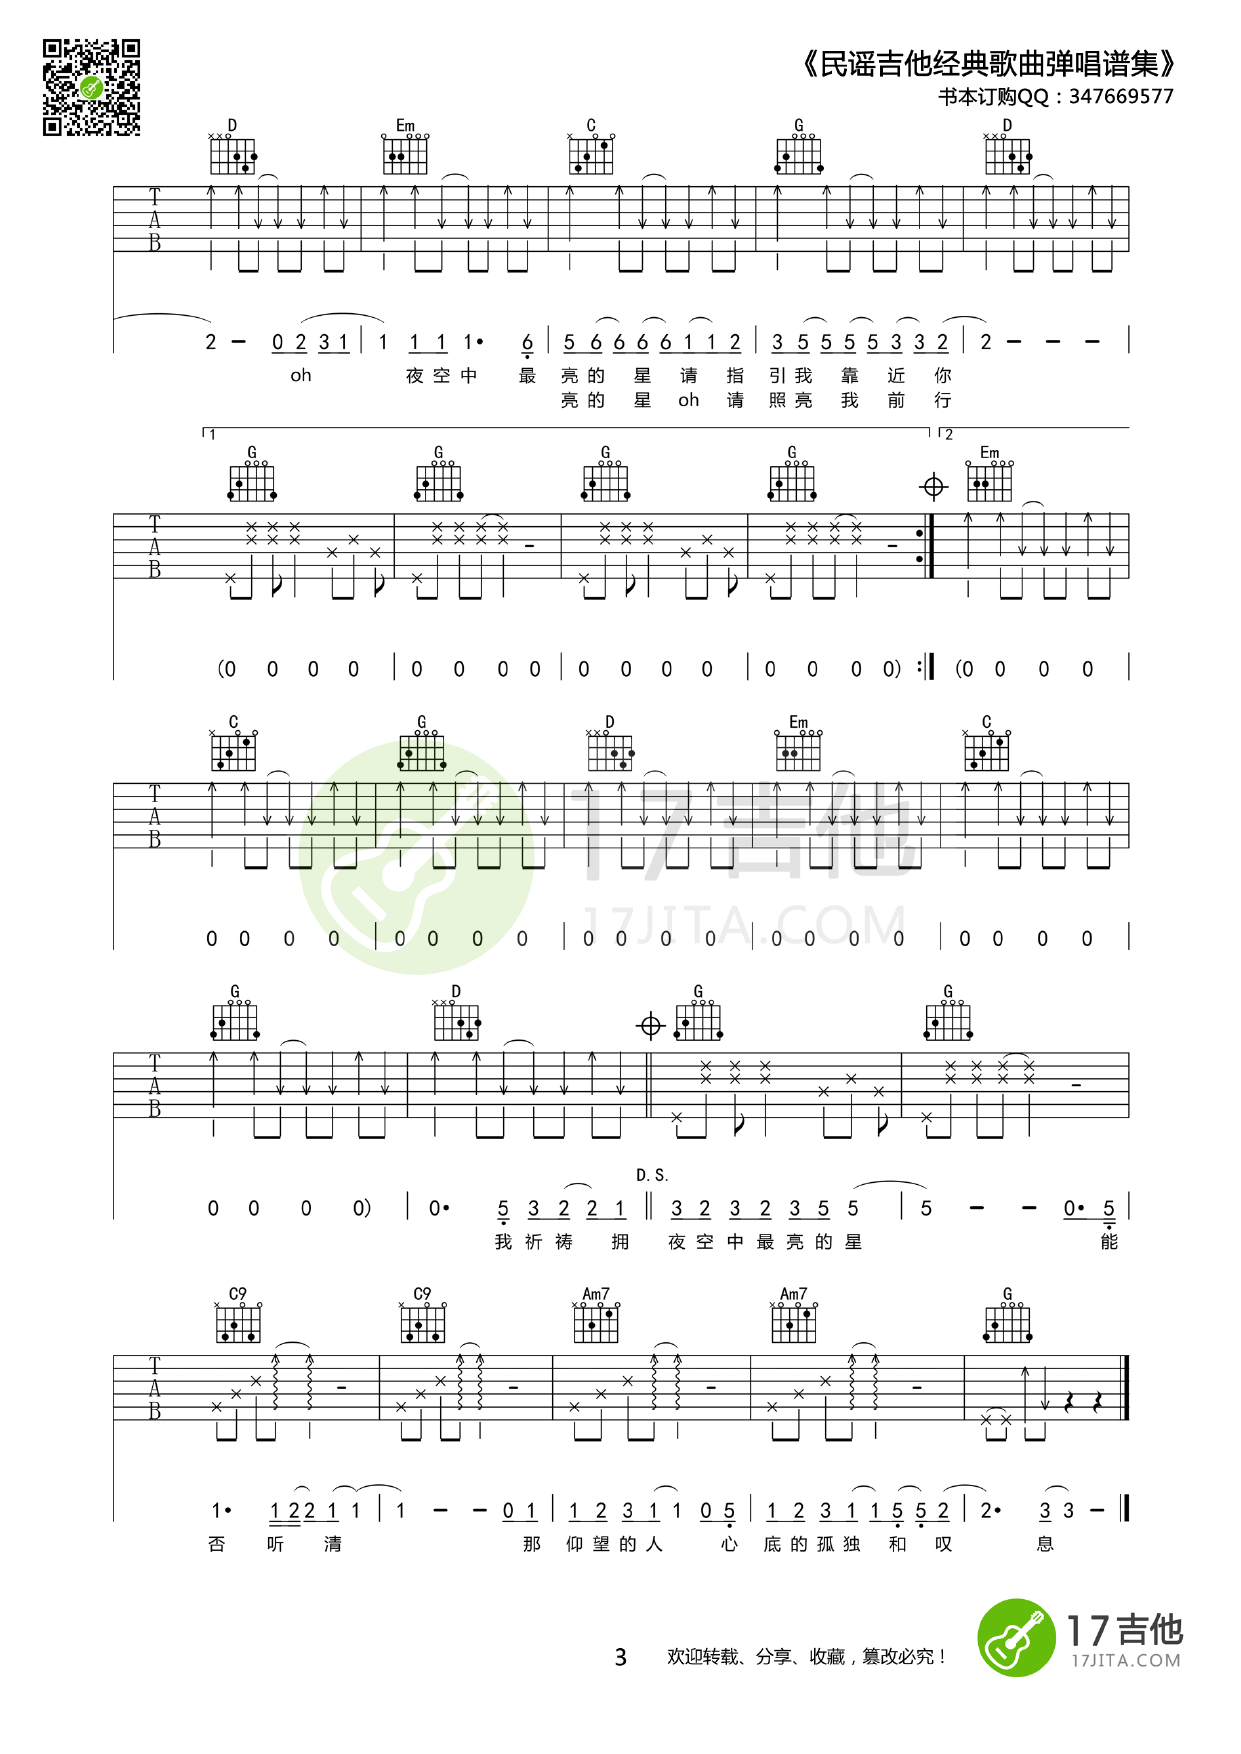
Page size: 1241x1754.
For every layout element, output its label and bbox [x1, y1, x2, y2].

picture [35, 31, 1206, 1682]
